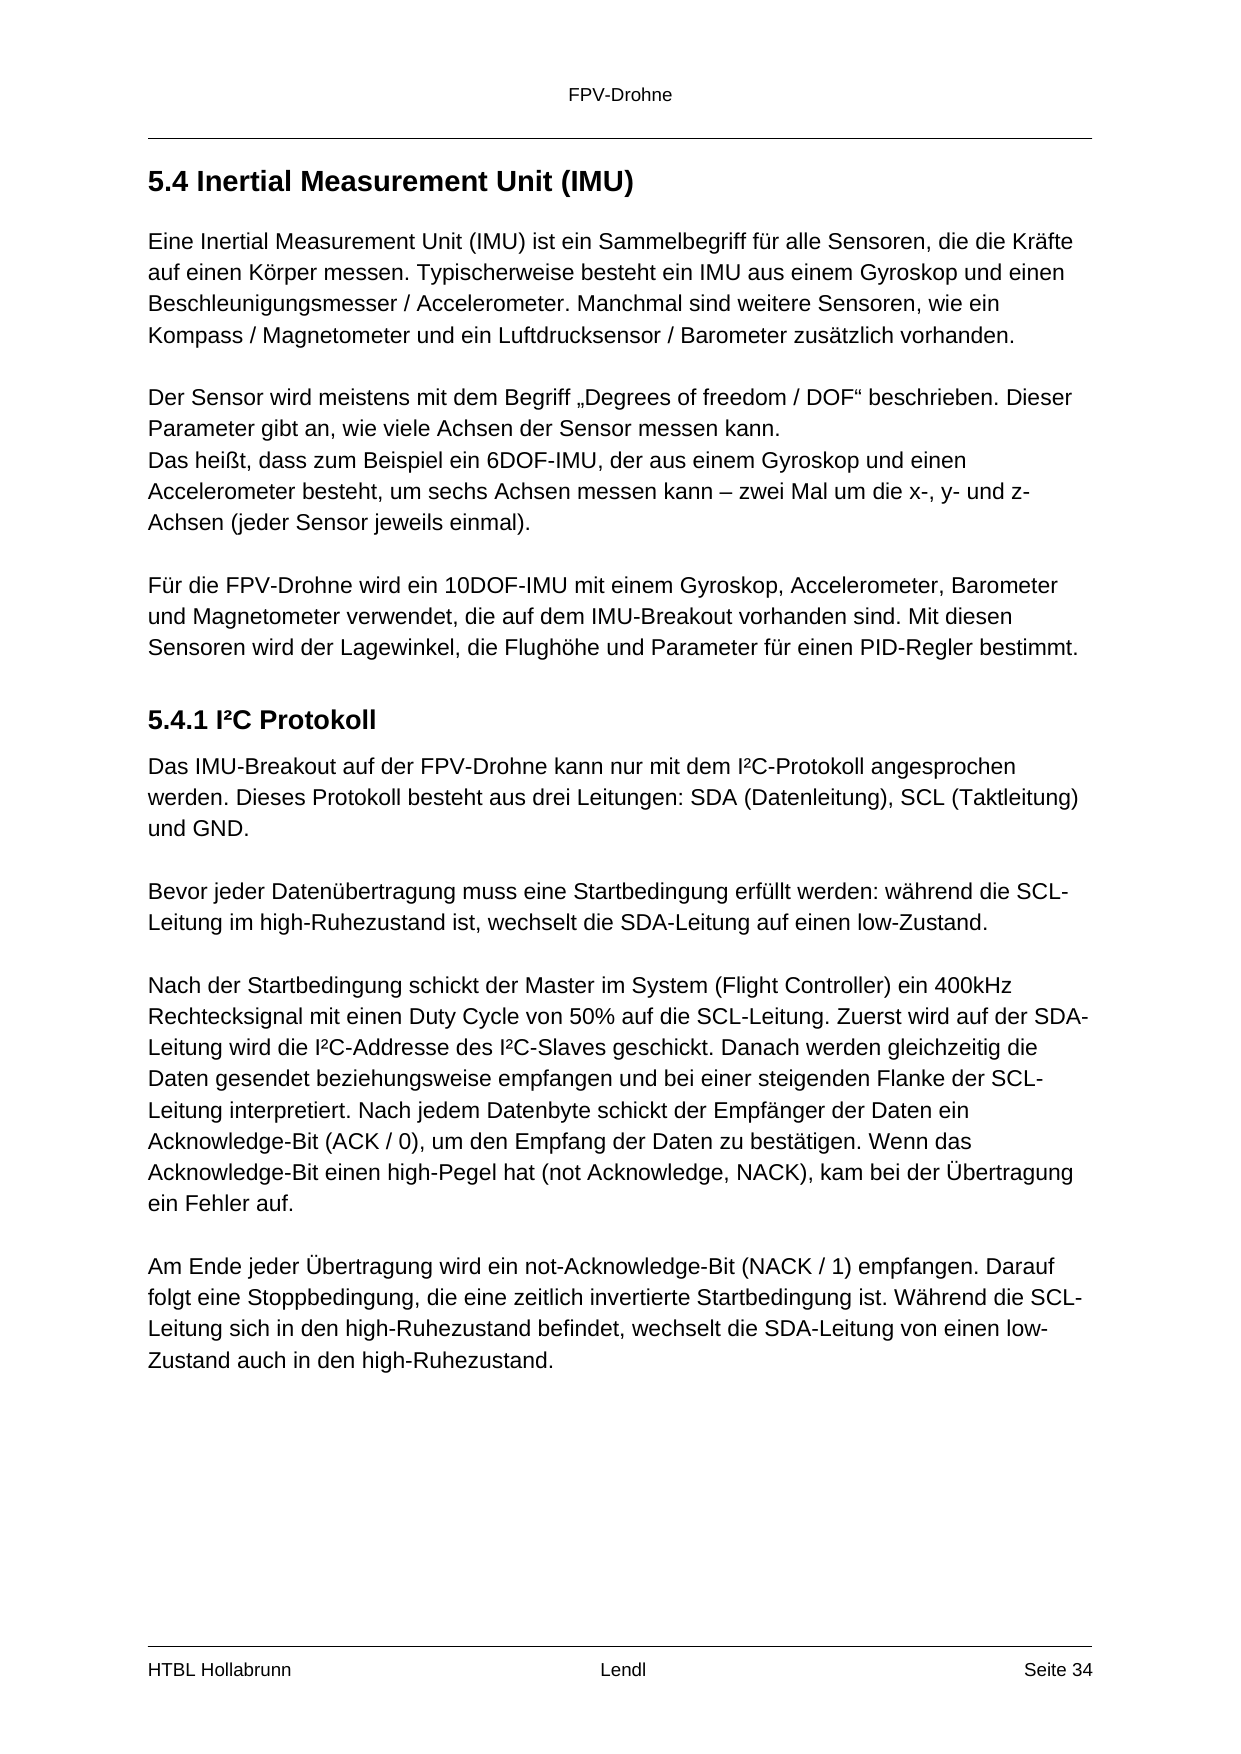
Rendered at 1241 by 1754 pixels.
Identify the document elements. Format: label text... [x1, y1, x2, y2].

text Für die FPV-Drohne wird ein 10DOF-IMU mit einem Gyroskop, Accelerometer, Barometer und Magnetometer verwendet, die auf dem IMU-Breakout vorhanden sind. Mit diesen Sensoren wird der Lagewinkel, die Flughöhe und Parameter für einen PID-Regler bestimmt. [148, 567, 1092, 661]
text Das IMU-Breakout auf der FPV-Drohne kann nur mit dem I²C-Protokoll angesprochen werden. Dieses Protokoll besteht aus drei Leitungen: SDA (Datenleitung), SCL (Taktleitung) und GND. [148, 748, 1092, 842]
text Am Ende jeder Übertragung wird ein not-Acknowledge-Bit (NACK / 1) empfangen. Darauf folgt eine Stoppbedingung, die eine zeitlich invertierte Startbedingung ist. Während die SCL-Leitung sich in den high-Ruhezustand befindet, wechselt die SDA-Leitung von einen low-Zustand auch in den high-Ruhezustand. [148, 1248, 1092, 1373]
text Der Sensor wird meistens mit dem Begriff „Degrees of freedom / DOF“ beschrieben. Dieser Parameter gibt an, wie viele Achsen der Sensor messen kann. [148, 379, 1092, 442]
text Eine Inertial Measurement Unit (IMU) ist ein Sammelbegriff für alle Sensoren, die die Kräfte auf einen Körper messen. Typischerweise besteht ein IMU aus einem Gyroskop und einen Beschleunigungsmesser / Accelerometer. Manchmal sind weitere Sensoren, wie ein Kompass / Magnetometer und ein Luftdrucksensor / Barometer zusätzlich vorhanden. [148, 223, 1092, 348]
text Bevor jeder Datenübertragung muss eine Startbedingung erfüllt werden: während die SCL-Leitung im high-Ruhezustand ist, wechselt die SDA-Leitung auf einen low-Zustand. [148, 873, 1092, 936]
subtitle I²C Protokoll [148, 704, 1092, 736]
subtitle Inertial Measurement Unit (IMU) [148, 164, 1092, 198]
text Nach der Startbedingung schickt der Master im System (Flight Controller) ein 400kHz Rechtecksignal mit einen Duty Cycle von 50% auf die SCL-Leitung. Zuerst wird auf der SDA-Leitung wird die I²C-Addresse des I²C-Slaves geschickt. Danach werden gleichzeitig die Daten gesendet beziehungsweise empfangen und bei einer steigenden Flanke der SCL-Leitung interpretiert. Nach jedem Datenbyte schickt der Empfänger der Daten ein Acknowledge-Bit (ACK / 0), um den Empfang der Daten zu bestätigen. Wenn das Acknowledge-Bit einen high-Pegel hat (not Acknowledge, NACK), kam bei der Übertragung ein Fehler auf. [148, 967, 1092, 1217]
text Das heißt, dass zum Beispiel ein 6DOF-IMU, der aus einem Gyroskop und einen Accelerometer besteht, um sechs Achsen messen kann – zwei Mal um die x-, y- und z-Achsen (jeder Sensor jeweils einmal). [148, 442, 1092, 536]
